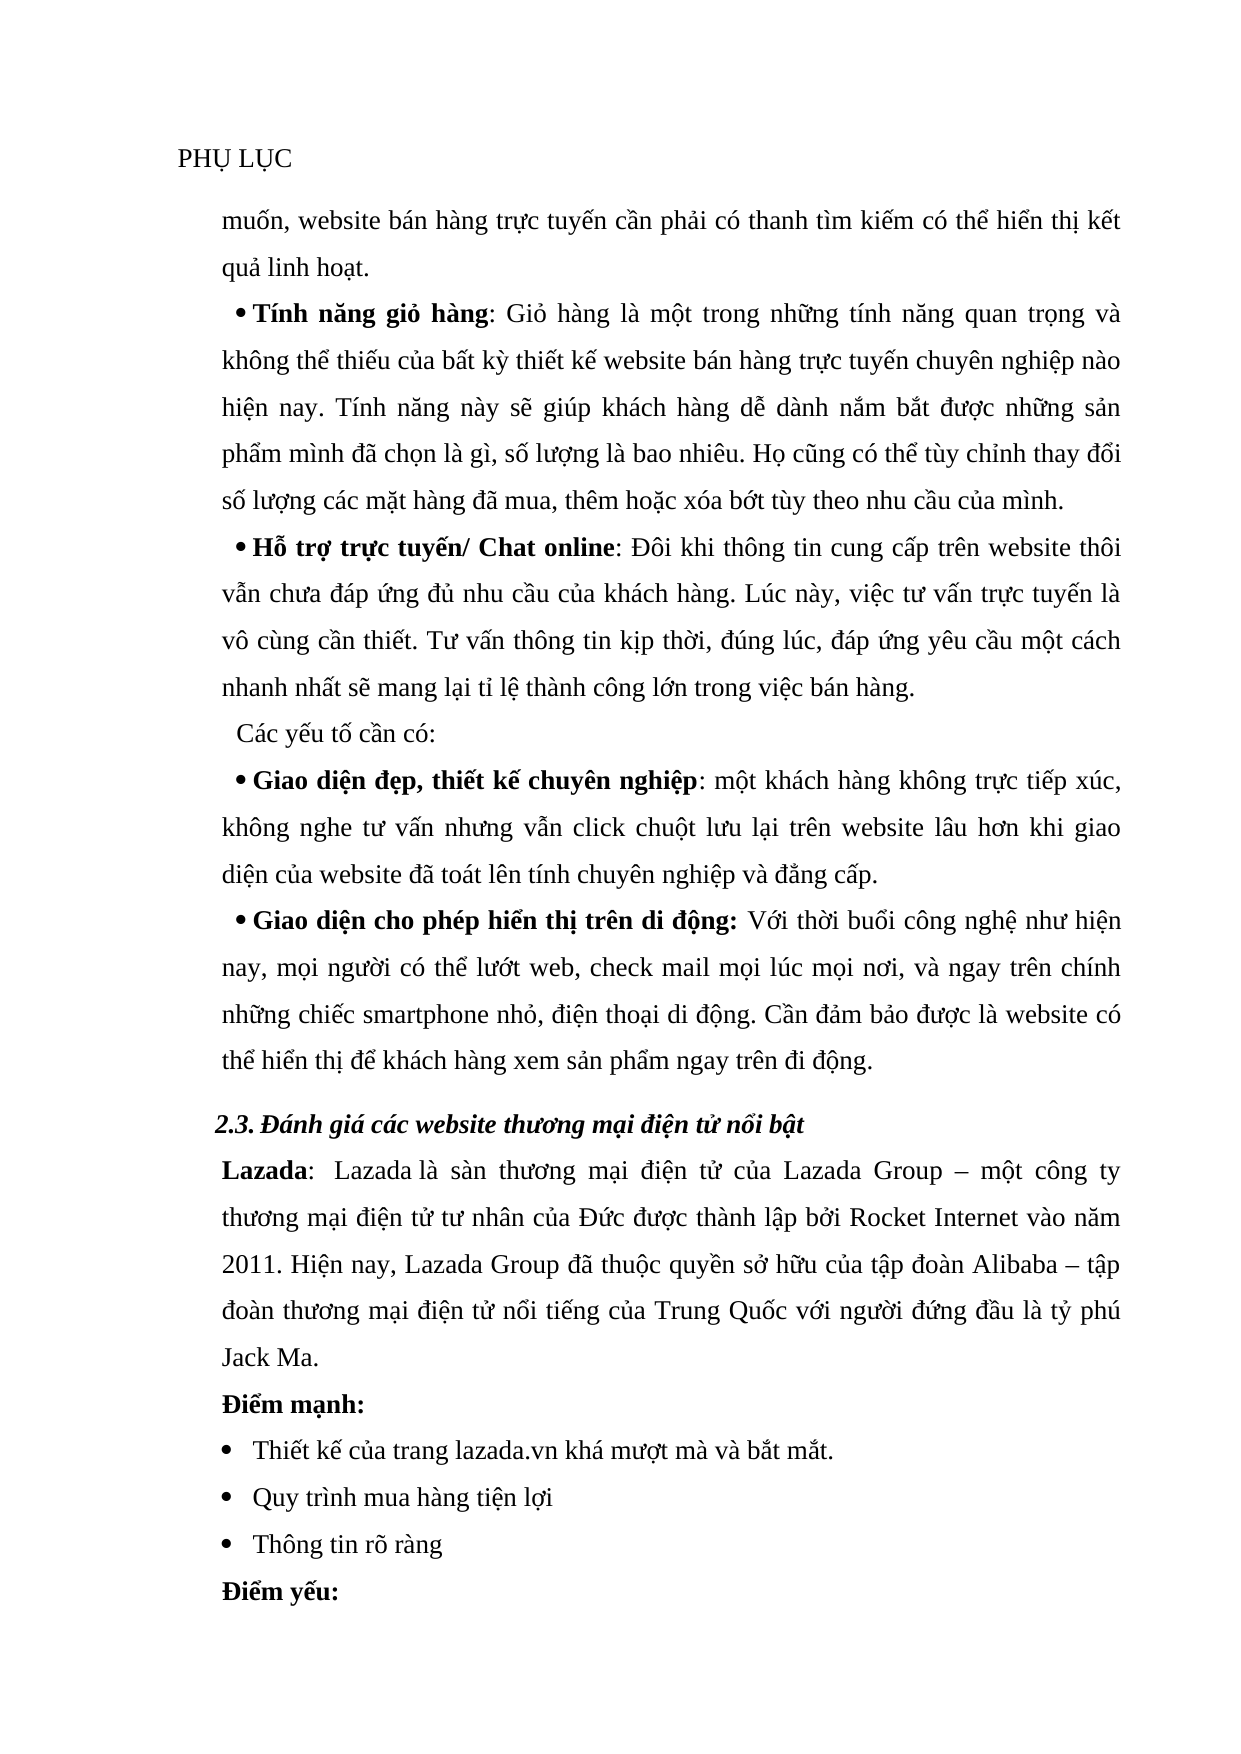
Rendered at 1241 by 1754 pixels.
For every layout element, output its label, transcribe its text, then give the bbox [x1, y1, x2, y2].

list Hỗ trợ trực tuyến/ Chat online: Đôi khi thông tin cung cấp trên website thôi vẫn chưa đáp ứng đủ nhu cầu của khách hàng. Lúc này, việc tư vấn trực tuyến là vô cùng cần thiết. Tư vấn thông tin kịp thời, đúng lúc, đáp ứng yêu cầu một cách nhanh nhất sẽ mang lại tỉ lệ thành công lớn trong việc bán hàng. [222, 531, 1122, 702]
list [222, 204, 1122, 282]
list Lazada: Lazada là sàn thương mại điện tử của Lazada Group – một công ty thương mại điện tử tư nhân của Đức được thành lập bởi Rocket Internet vào năm 2011. Hiện nay, Lazada Group đã thuộc quyền sở hữu của tập đoàn Alibaba – tập đoàn thương mại điện tử nổi tiếng của Trung Quốc với người đứng đầu là tỷ phú Jack Ma. [222, 1154, 1122, 1372]
subtitle Đánh giá các website thương mại điện tử nổi bật [215, 1108, 1122, 1139]
list Quy trình mua hàng tiện lợi [222, 1481, 1122, 1513]
list Tính năng giỏ hàng: Giỏ hàng là một trong những tính năng quan trọng và không thể thiếu của bất kỳ thiết kế website bán hàng trực tuyến chuyên nghiệp nào hiện nay. Tính năng này sẽ giúp khách hàng dễ dành nắm bắt được những sản phẩm mình đã chọn là gì, số lượng là bao nhiêu. Họ cũng có thể tùy chỉnh thay đổi số lượng các mặt hàng đã mua, thêm hoặc xóa bớt tùy theo nhu cầu của mình. [222, 297, 1122, 515]
list Giao diện cho phép hiển thị trên di động: Với thời buổi công nghệ như hiện nay, mọi người có thể lướt web, check mail mọi lúc mọi nơi, và ngay trên chính những chiếc smartphone nhỏ, điện thoại di động. Cần đảm bảo được là website có thể hiển thị để khách hàng xem sản phẩm ngay trên đi động. [222, 904, 1122, 1076]
list Điểm yếu: [222, 1575, 1122, 1606]
list Thiết kế của trang lazada.vn khá mượt mà và bắt mắt. [222, 1434, 1122, 1466]
list Điểm mạnh: [222, 1388, 1122, 1419]
list Giao diện đẹp, thiết kế chuyên nghiệp: một khách hàng không trực tiếp xúc, không nghe tư vấn nhưng vẫn click chuột lưu lại trên website lâu hơn khi giao diện của website đã toát lên tính chuyên nghiệp và đẳng cấp. [222, 764, 1122, 889]
list Thông tin rõ ràng [222, 1528, 1122, 1559]
list Các yếu tố cần có: [222, 718, 1122, 749]
